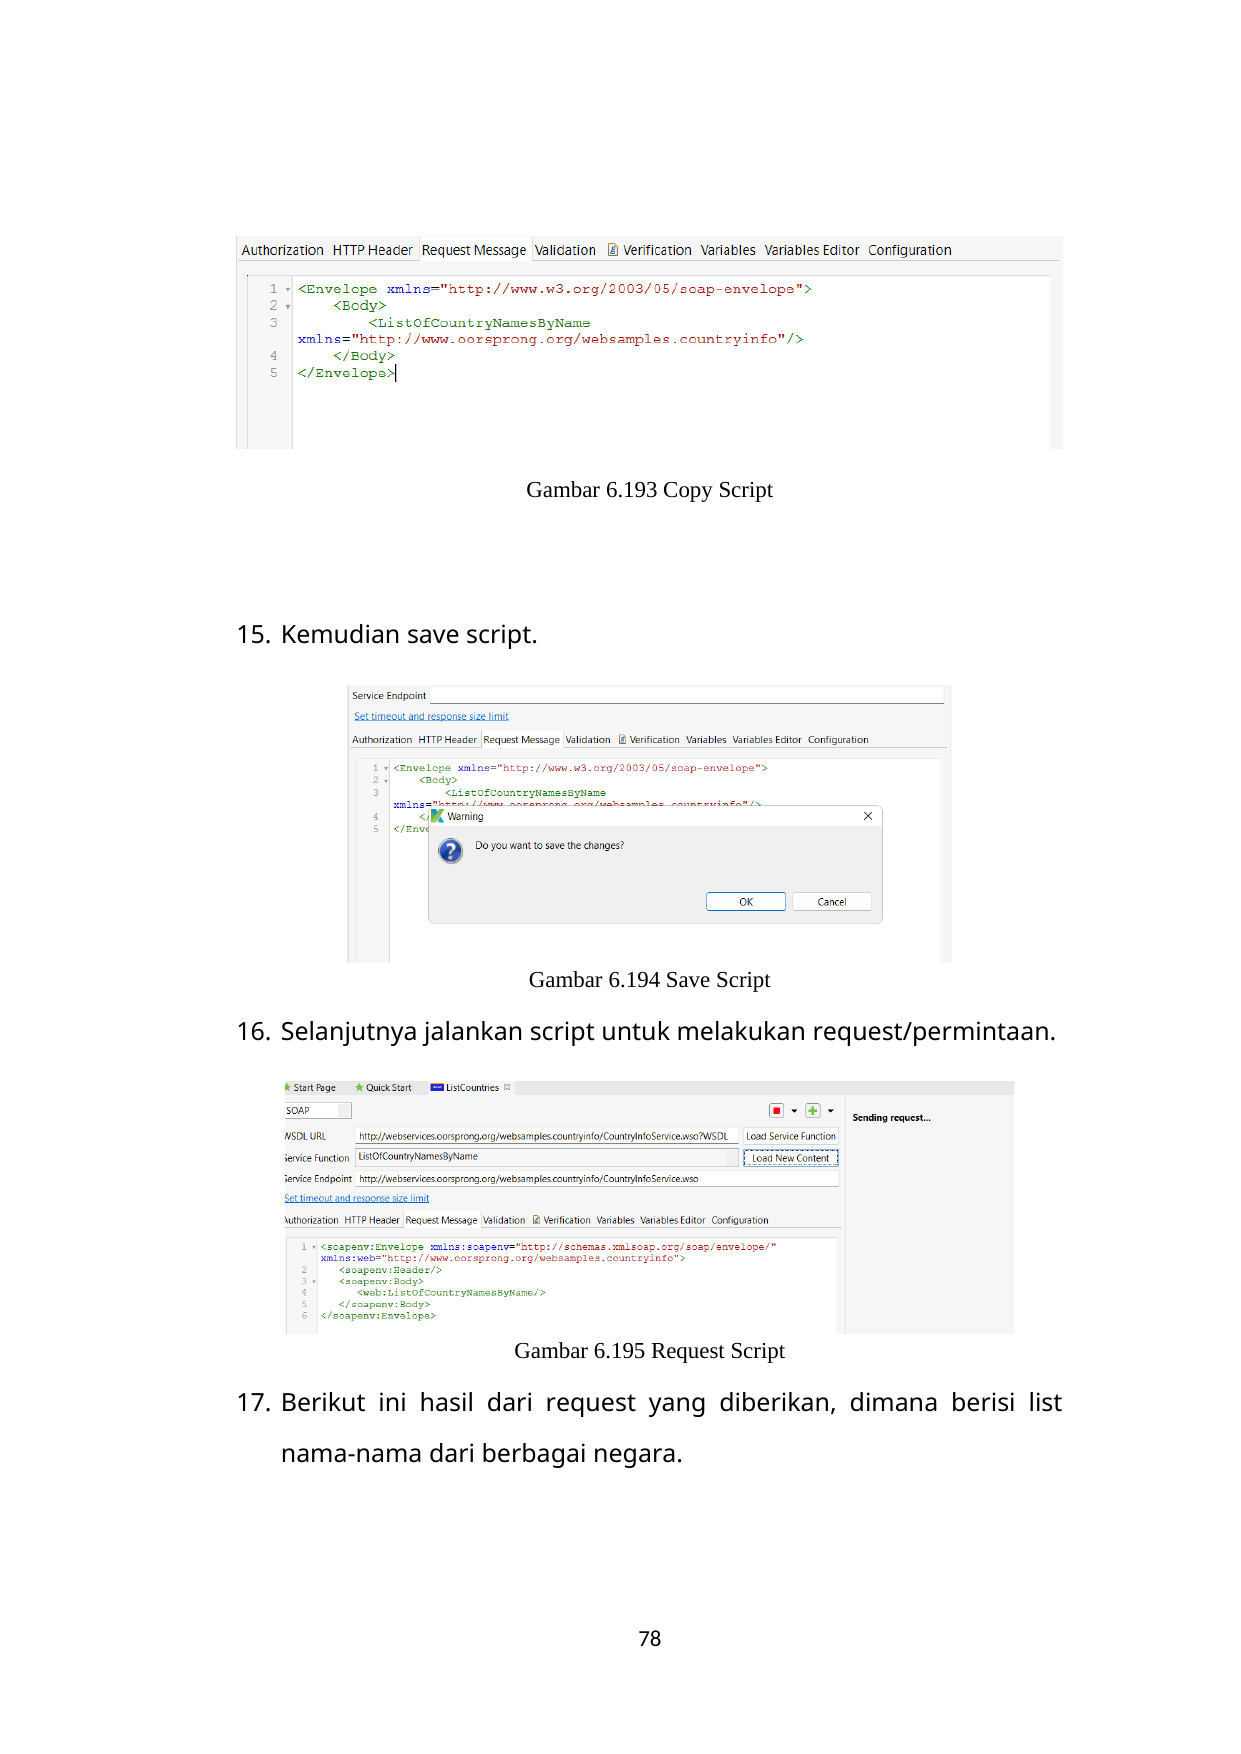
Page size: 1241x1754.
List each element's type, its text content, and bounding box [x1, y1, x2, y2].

list Berikut ini hasil dari request yang diberikan, dimana berisi list nama-nama dari berbagai negara. [236, 1384, 1063, 1470]
list Selanjutnya jalankan script untuk melakukan request/permintaan. [236, 1013, 1063, 1048]
picture [347, 685, 952, 963]
picture [236, 236, 1064, 449]
list Kemudian save script. [236, 617, 1063, 651]
picture [284, 1081, 1015, 1334]
